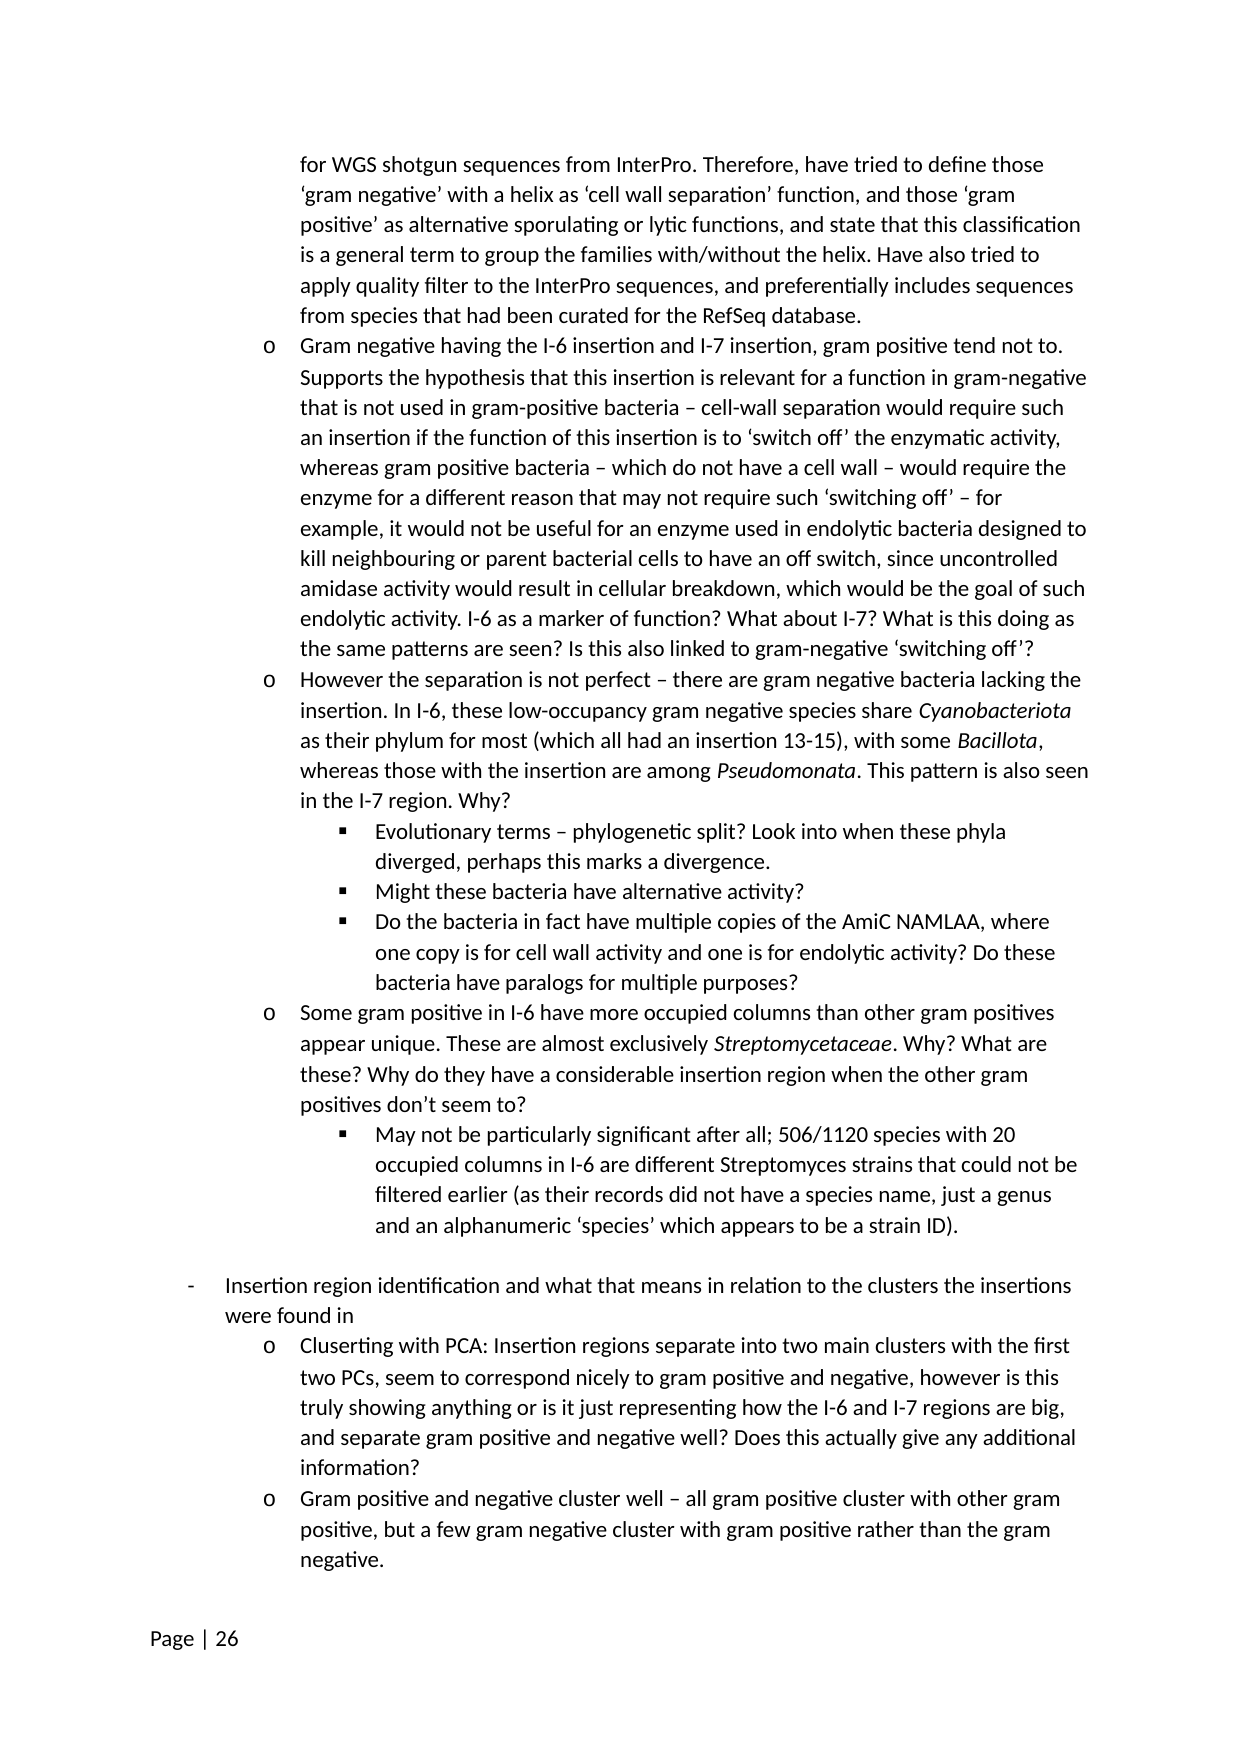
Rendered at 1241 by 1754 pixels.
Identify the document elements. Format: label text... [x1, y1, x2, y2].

list Might these bacteria have alternative activity? [337, 877, 1090, 905]
list However the separation is not perfect – there are gram negative bacteria lacking the insertion. In I-6, these low-occupancy gram negative species share Cyanobacteriota as their phylum for most (which all had an insertion 13-15), with some Bacillota, whereas those with the insertion are among Pseudomonata. This pattern is also seen in the I-7 region. Why? [262, 665, 1090, 815]
list Evolutionary terms – phylogenetic split? Look into when these phyla diverged, perhaps this marks a divergence. [337, 817, 1090, 875]
list Insertion region identification and what that means in relation to the clusters the insertions were found in [187, 1271, 1090, 1329]
list May not be particularly significant after all; 506/1120 species with 20 occupied columns in I-6 are different Streptomyces strains that could not be filtered earlier (as their records did not have a species name, just a genus and an alphanumeric ‘species’ which appears to be a strain ID). [337, 1120, 1090, 1239]
list Some gram positive in I-6 have more occupied columns than other gram positives appear unique. These are almost exclusively Streptomycetaceae. Why? What are these? Why do they have a considerable insertion region when the other gram positives don’t seem to? [262, 998, 1090, 1118]
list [262, 150, 1090, 329]
list Gram negative having the I-6 insertion and I-7 insertion, gram positive tend not to. Supports the hypothesis that this insertion is relevant for a function in gram-negative that is not used in gram-positive bacteria – cell-wall separation would require such an insertion if the function of this insertion is to ‘switch off’ the enzymatic activity, whereas gram positive bacteria – which do not have a cell wall – would require the enzyme for a different reason that may not require such ‘switching off’ – for example, it would not be useful for an enzyme used in endolytic bacteria designed to kill neighbouring or parent bacterial cells to have an off switch, since uncontrolled amidase activity would result in cellular breakdown, which would be the goal of such endolytic activity. I-6 as a marker of function? What about I-7? What is this doing as the same patterns are seen? Is this also linked to gram-negative ‘switching off’? [262, 331, 1090, 662]
list Gram positive and negative cluster well – all gram positive cluster with other gram positive, but a few gram negative cluster with gram positive rather than the gram negative. [262, 1484, 1090, 1573]
list Cluserting with PCA: Insertion regions separate into two main clusters with the first two PCs, seem to correspond nicely to gram positive and negative, however is this truly showing anything or is it just representing how the I-6 and I-7 regions are big, and separate gram positive and negative well? Does this actually give any additional information? [262, 1332, 1090, 1482]
list Do the bacteria in fact have multiple copies of the AmiC NAMLAA, where one copy is for cell wall activity and one is for endolytic activity? Do these bacteria have paralogs for multiple purposes? [337, 907, 1090, 996]
